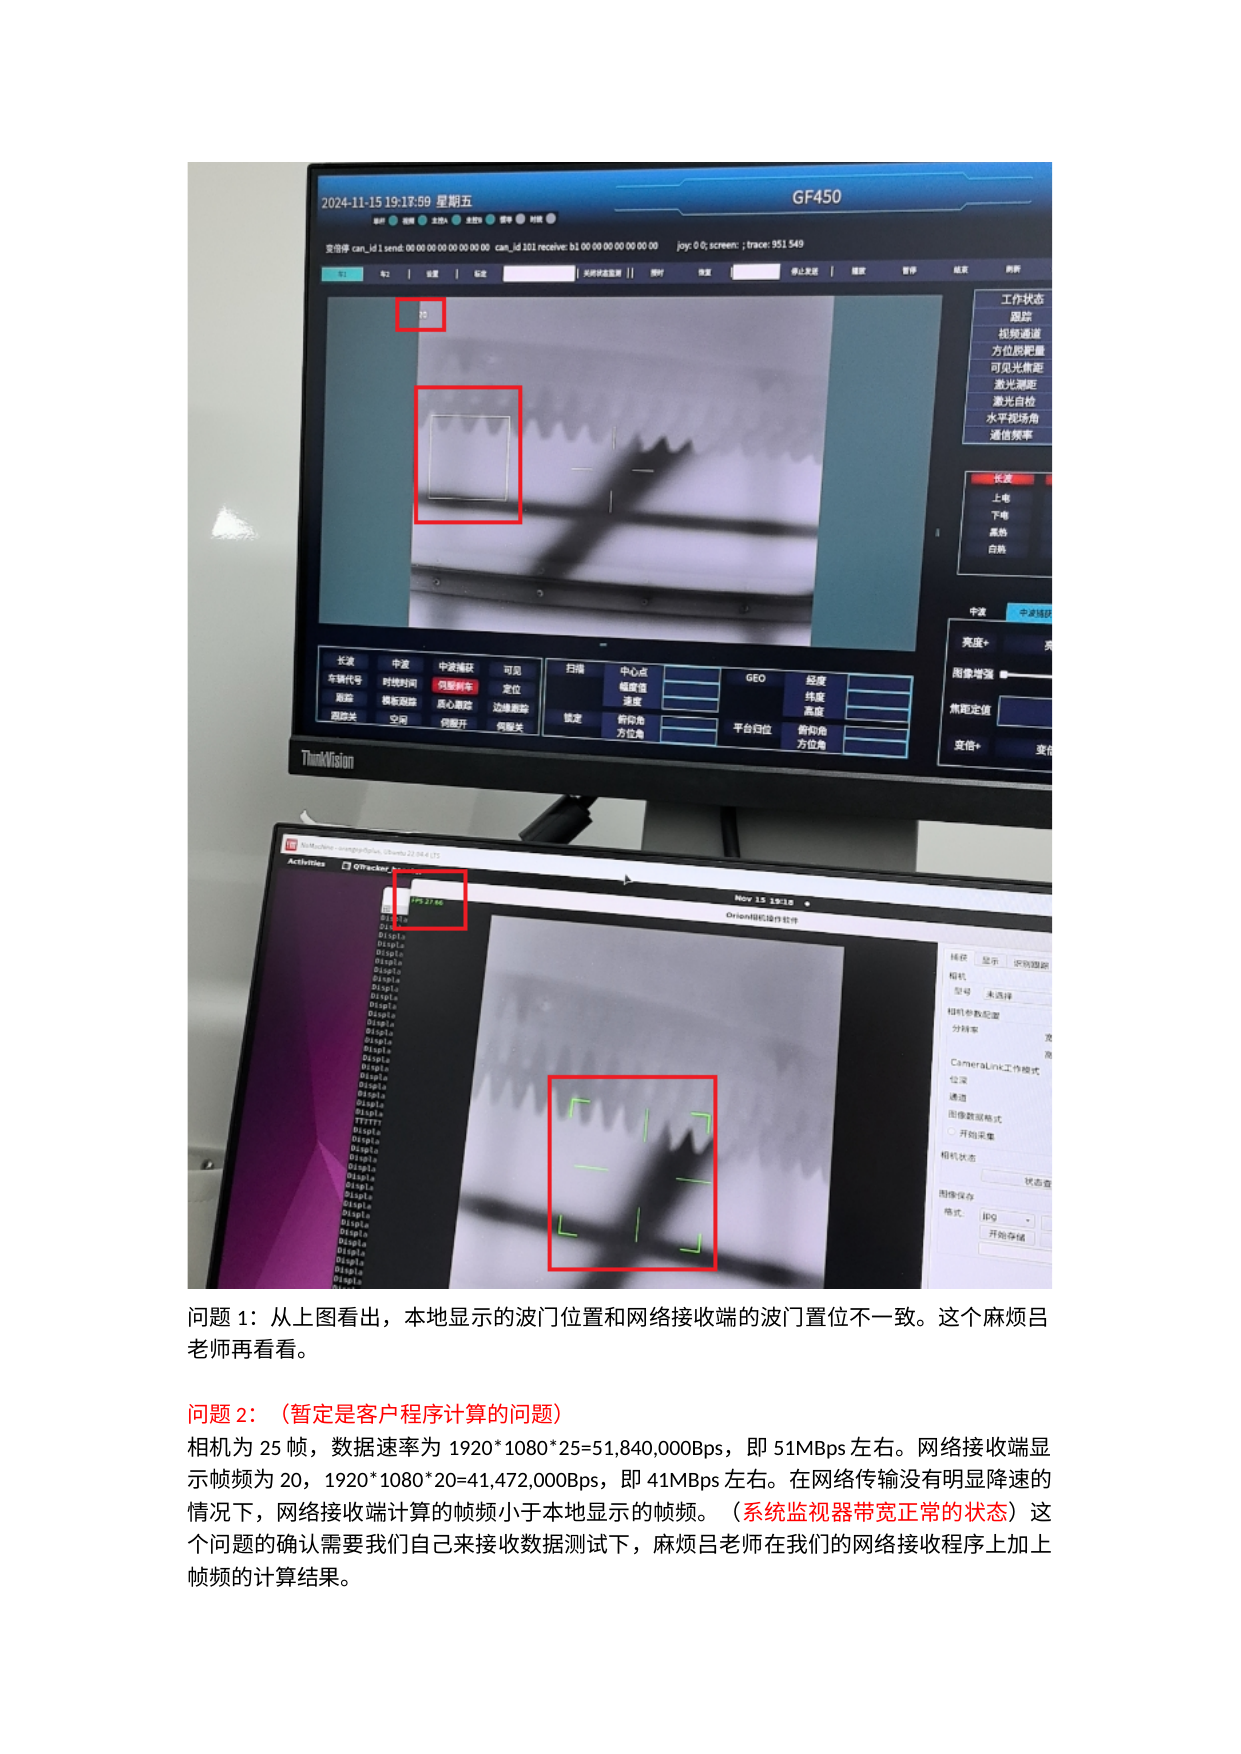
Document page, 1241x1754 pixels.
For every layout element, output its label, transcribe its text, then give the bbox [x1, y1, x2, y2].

text 问题2：（暂定是客户程序计算的问题） [187, 1397, 1053, 1429]
picture [187, 162, 1053, 1289]
text 相机为25帧，数据速率为1920*1080*25=51,840,000Bps，即51MBps左右。网络接收端显示帧频为20，1920*1080*20=41,472,000Bps，即41MBps左右。在网络传输没有明显降速的情况下，网络接收端计算的帧频小于本地显示的帧频。（系统监视器带宽正常的状态）这个问题的确认需要我们自己来接收数据测试下，麻烦吕老师在我们的网络接收程序上加上帧频的计算结果。 [187, 1429, 1053, 1592]
text 问题1：从上图看出，本地显示的波门位置和网络接收端的波门置位不一致。这个麻烦吕老师再看看。 [187, 1299, 1053, 1364]
